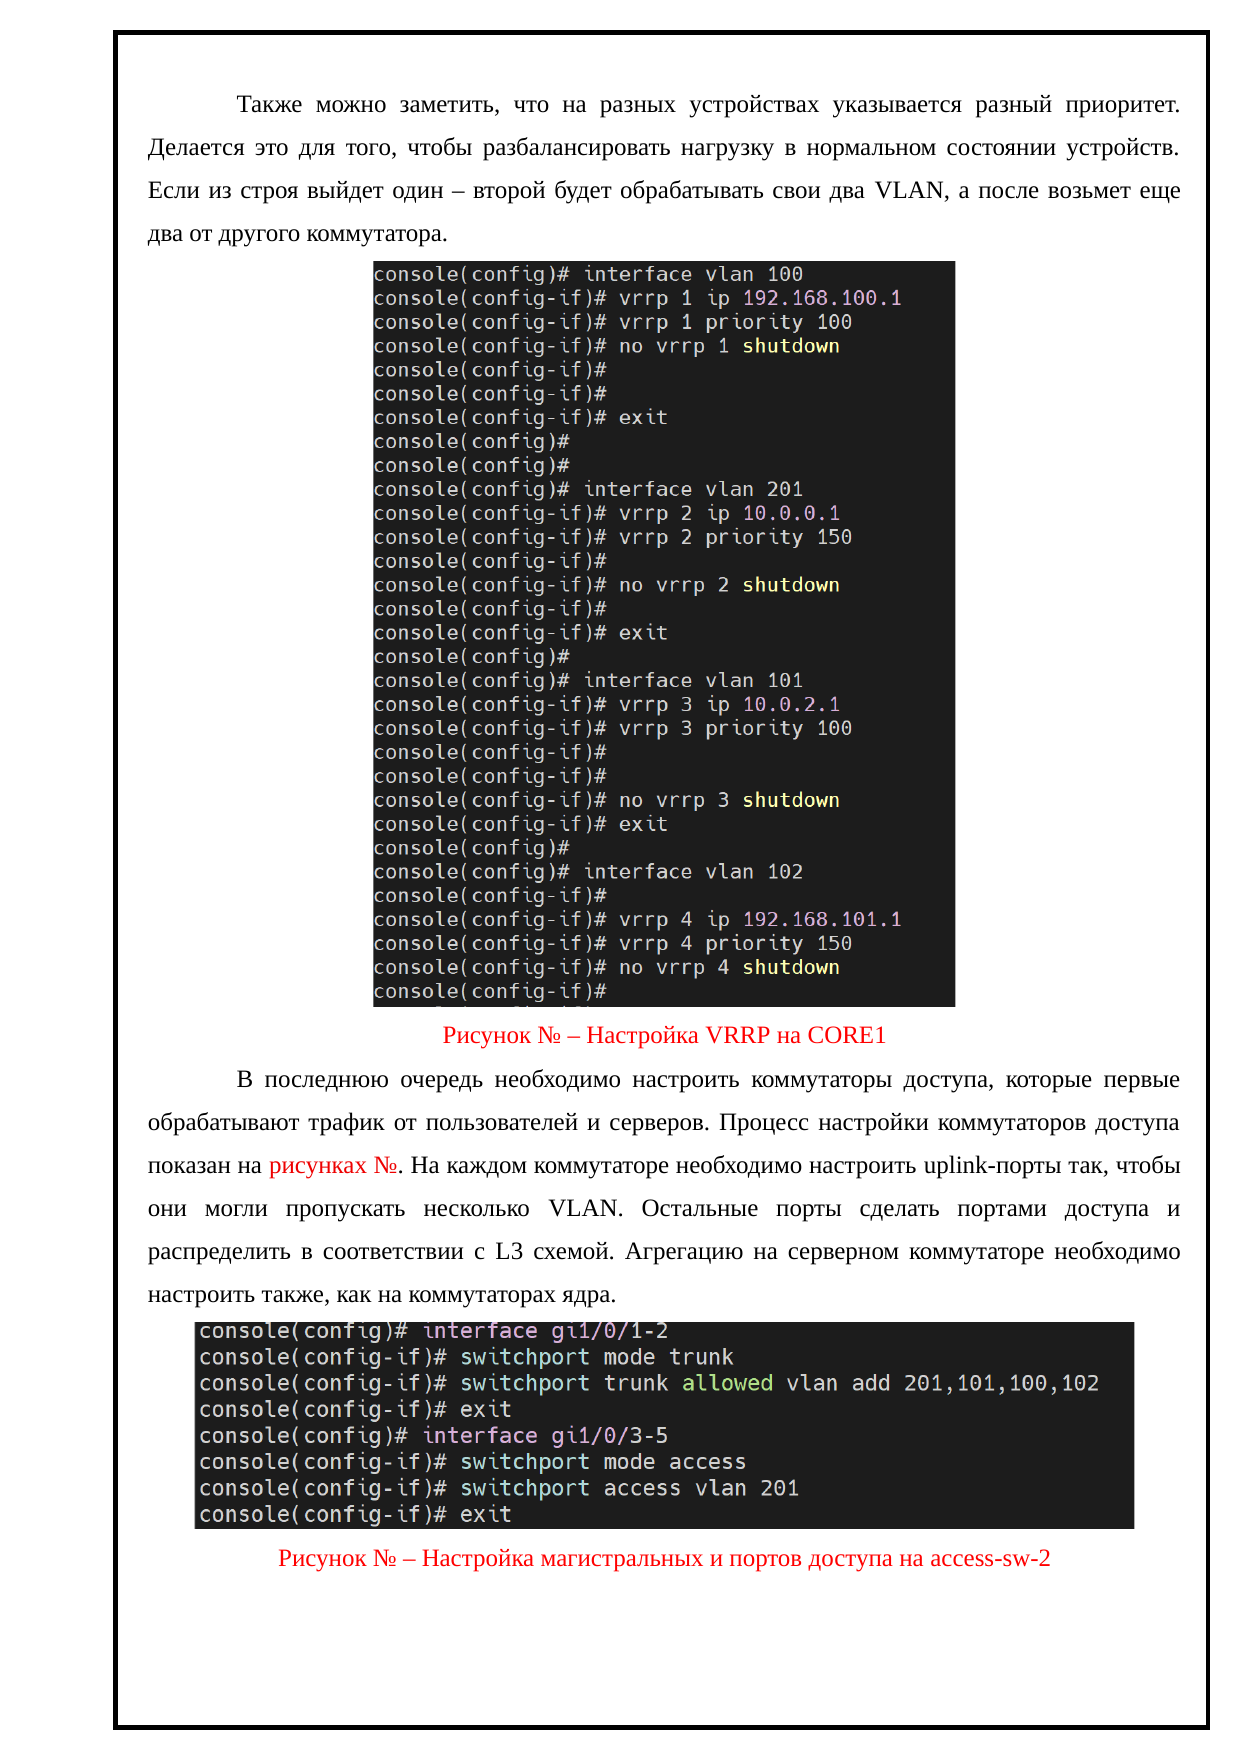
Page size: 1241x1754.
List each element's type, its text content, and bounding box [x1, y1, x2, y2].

picture [373, 261, 956, 1007]
text Также можно заметить, что на разных устройствах указывается разный приоритет. Делается это для того, чтобы разбалансировать нагрузку в нормальном состоянии устройств. Если из строя выйдет один – второй будет обрабатывать свои два VLAN, а после возьмет еще два от другого коммутатора. [148, 89, 1181, 247]
text В последнюю очередь необходимо настроить коммутаторы доступа, которые первые обрабатывают трафик от пользователей и серверов. Процесс настройки коммутаторов доступа показан на рисунках №. На каждом коммутаторе необходимо настроить uplink-порты так, чтобы они могли пропускать несколько VLAN. Остальные порты сделать портами доступа и распределить в соответствии с L3 схемой. Агрегацию на серверном коммутаторе необходимо настроить также, как на коммутаторах ядра. [148, 1064, 1181, 1308]
picture [194, 1322, 1135, 1529]
text Рисунок № – Настройка VRRP на CORE1 [148, 1021, 1181, 1049]
text Рисунок № – Настройка магистральных и портов доступа на access-sw-2 [148, 1543, 1181, 1571]
